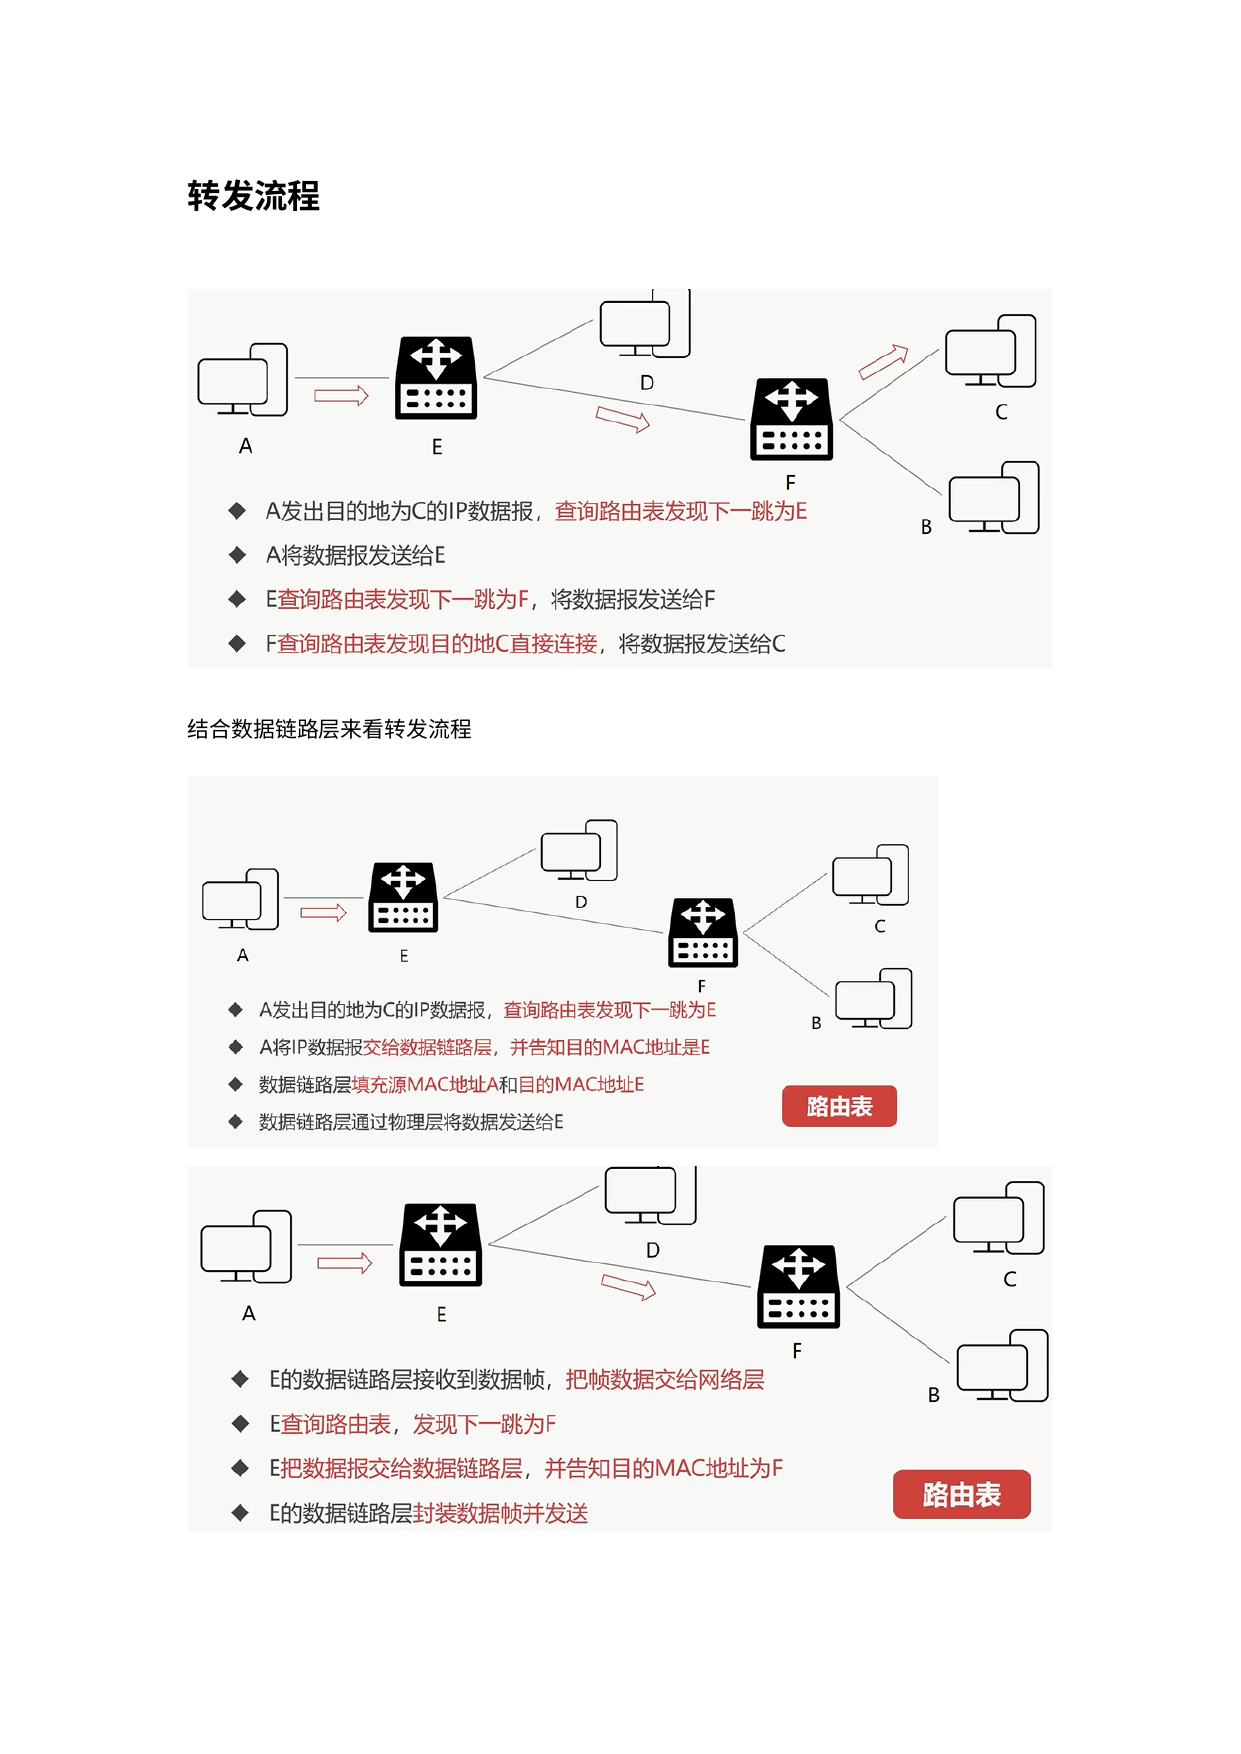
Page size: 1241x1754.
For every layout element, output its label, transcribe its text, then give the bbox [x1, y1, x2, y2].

picture [187, 1166, 1053, 1531]
picture [187, 289, 1053, 669]
subtitle 转发流程 [187, 162, 1053, 227]
text 结合数据链路层来看转发流程 [187, 712, 1053, 744]
picture [187, 776, 939, 1148]
